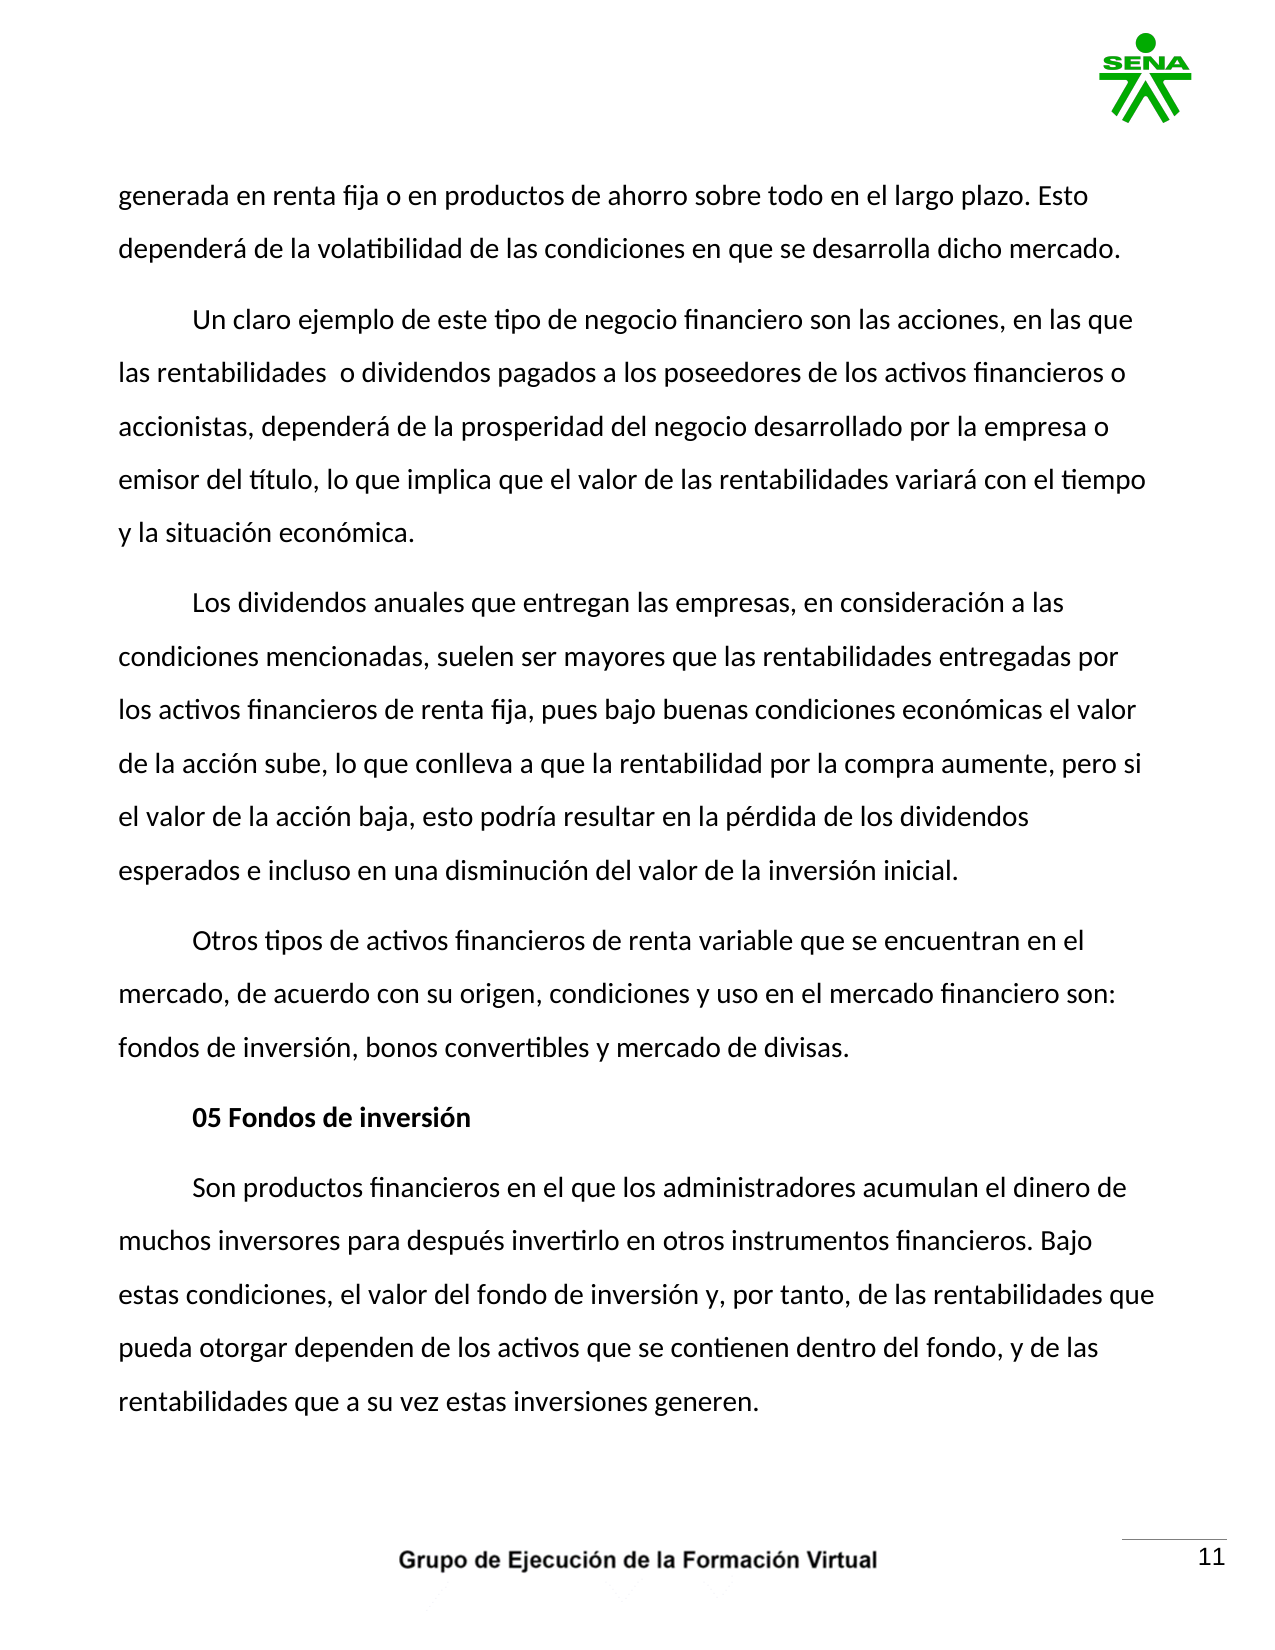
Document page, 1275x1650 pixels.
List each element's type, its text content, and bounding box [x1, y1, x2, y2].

picture [1099, 33, 1192, 123]
text Son productos financieros en el que los administradores acumulan el dinero de muchos inversores para después invertirlo en otros instrumentos financieros. Bajo estas condiciones, el valor del fondo de inversión y, por tanto, de las rentabilidades que pueda otorgar dependen de los activos que se contienen dentro del fondo, y de las rentabilidades que a su vez estas inversiones generen. [118, 1169, 1157, 1418]
text Los dividendos anuales que entregan las empresas, en consideración a las condiciones mencionadas, suelen ser mayores que las rentabilidades entregadas por los activos financieros de renta fija, pues bajo buenas condiciones económicas el valor de la acción sube, lo que conlleva a que la rentabilidad por la compra aumente, pero si el valor de la acción baja, esto podría resultar en la pérdida de los dividendos esperados e incluso en una disminución del valor de la inversión inicial. [118, 584, 1157, 887]
picture [0, 1500, 1275, 1611]
text Un claro ejemplo de este tipo de negocio financiero son las acciones, en las que las rentabilidades o dividendos pagados a los poseedores de los activos financieros o accionistas, dependerá de la prosperidad del negocio desarrollado por la empresa o emisor del título, lo que implica que el valor de las rentabilidades variará con el tiempo y la situación económica. [118, 301, 1157, 550]
text 05 Fondos de inversión [118, 1099, 1157, 1134]
text Otros tipos de activos financieros de renta variable que se encuentran en el mercado, de acuerdo con su origen, condiciones y uso en el mercado financiero son: fondos de inversión, bonos convertibles y mercado de divisas. [118, 922, 1157, 1064]
